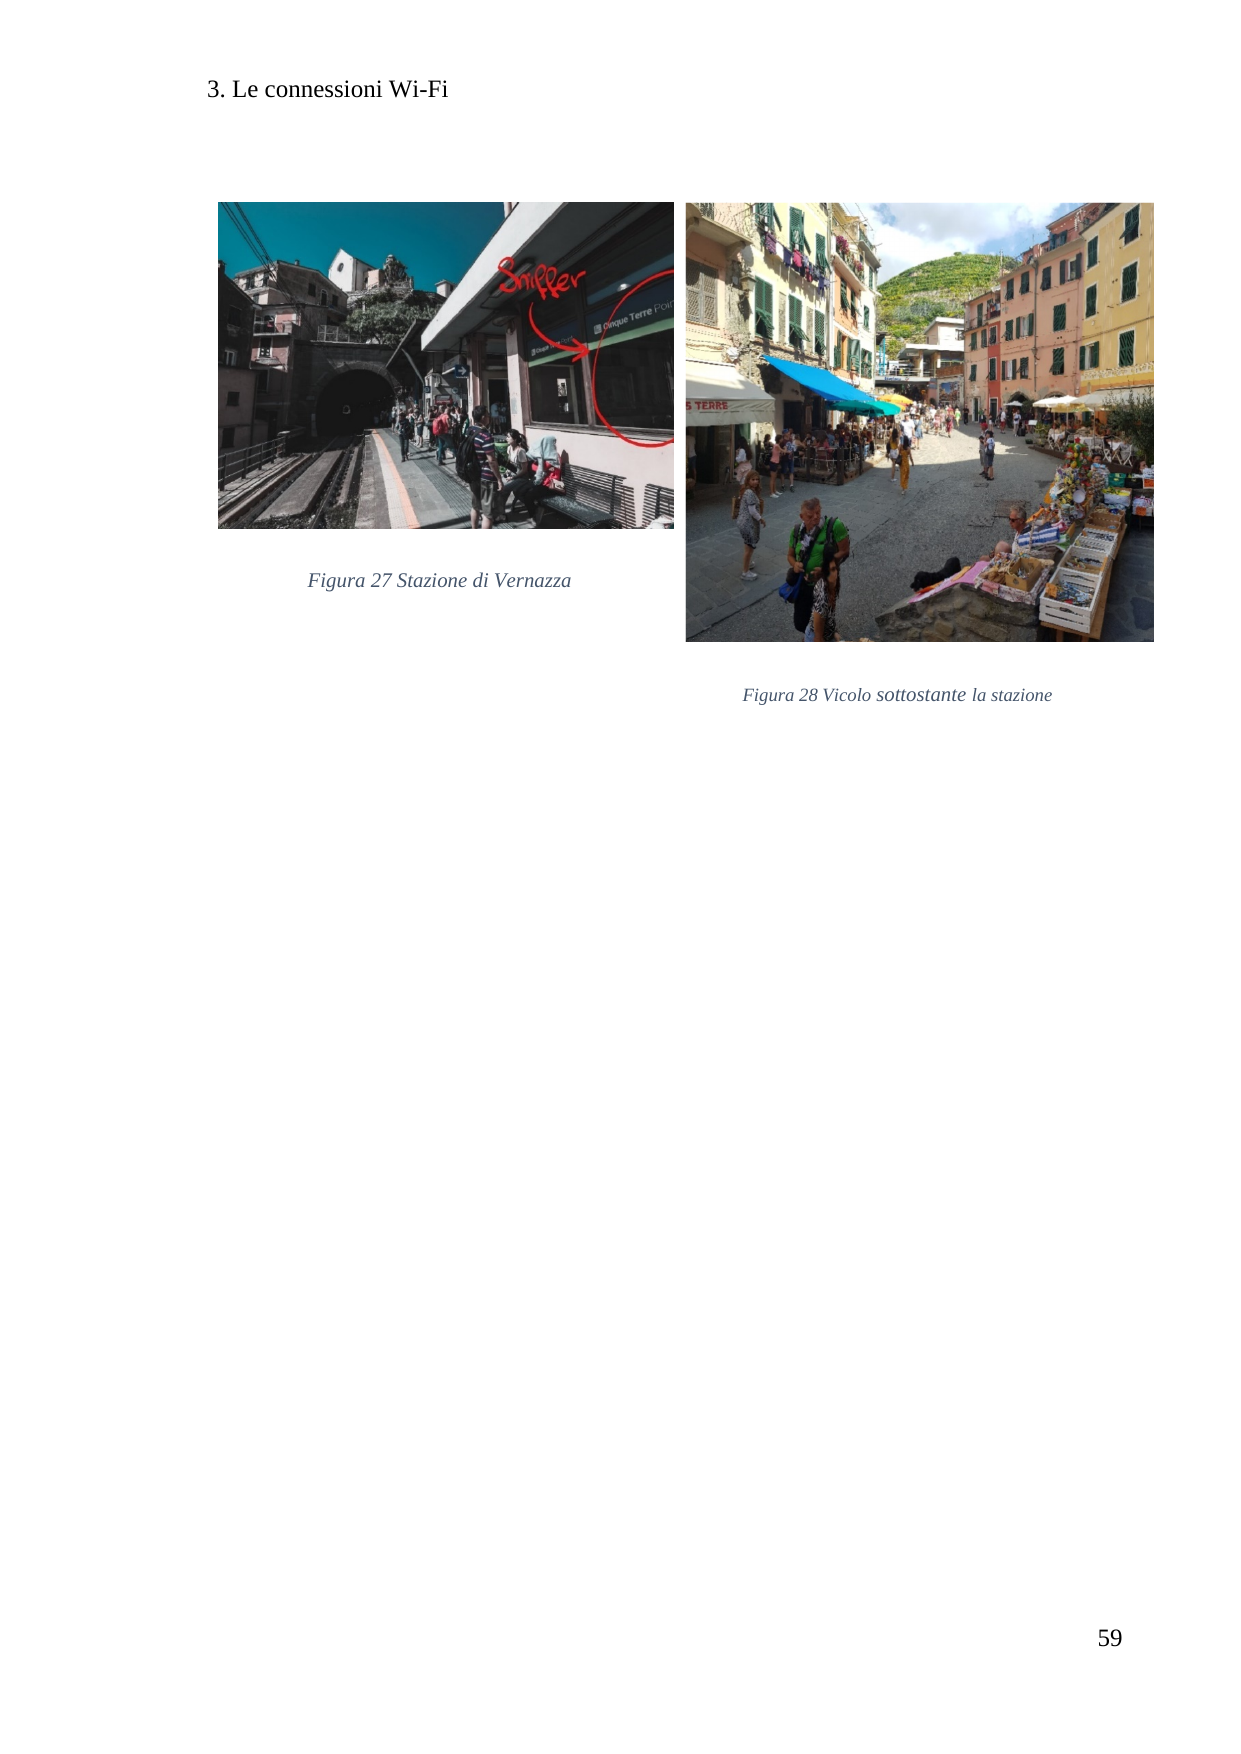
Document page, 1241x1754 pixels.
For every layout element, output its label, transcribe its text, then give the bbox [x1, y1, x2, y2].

table_header Figura 27 Stazione di Vernazza [207, 177, 674, 738]
picture [218, 202, 674, 529]
table_header Figura Vicolo sottostante la stazione [674, 177, 1122, 738]
picture [686, 203, 1154, 642]
